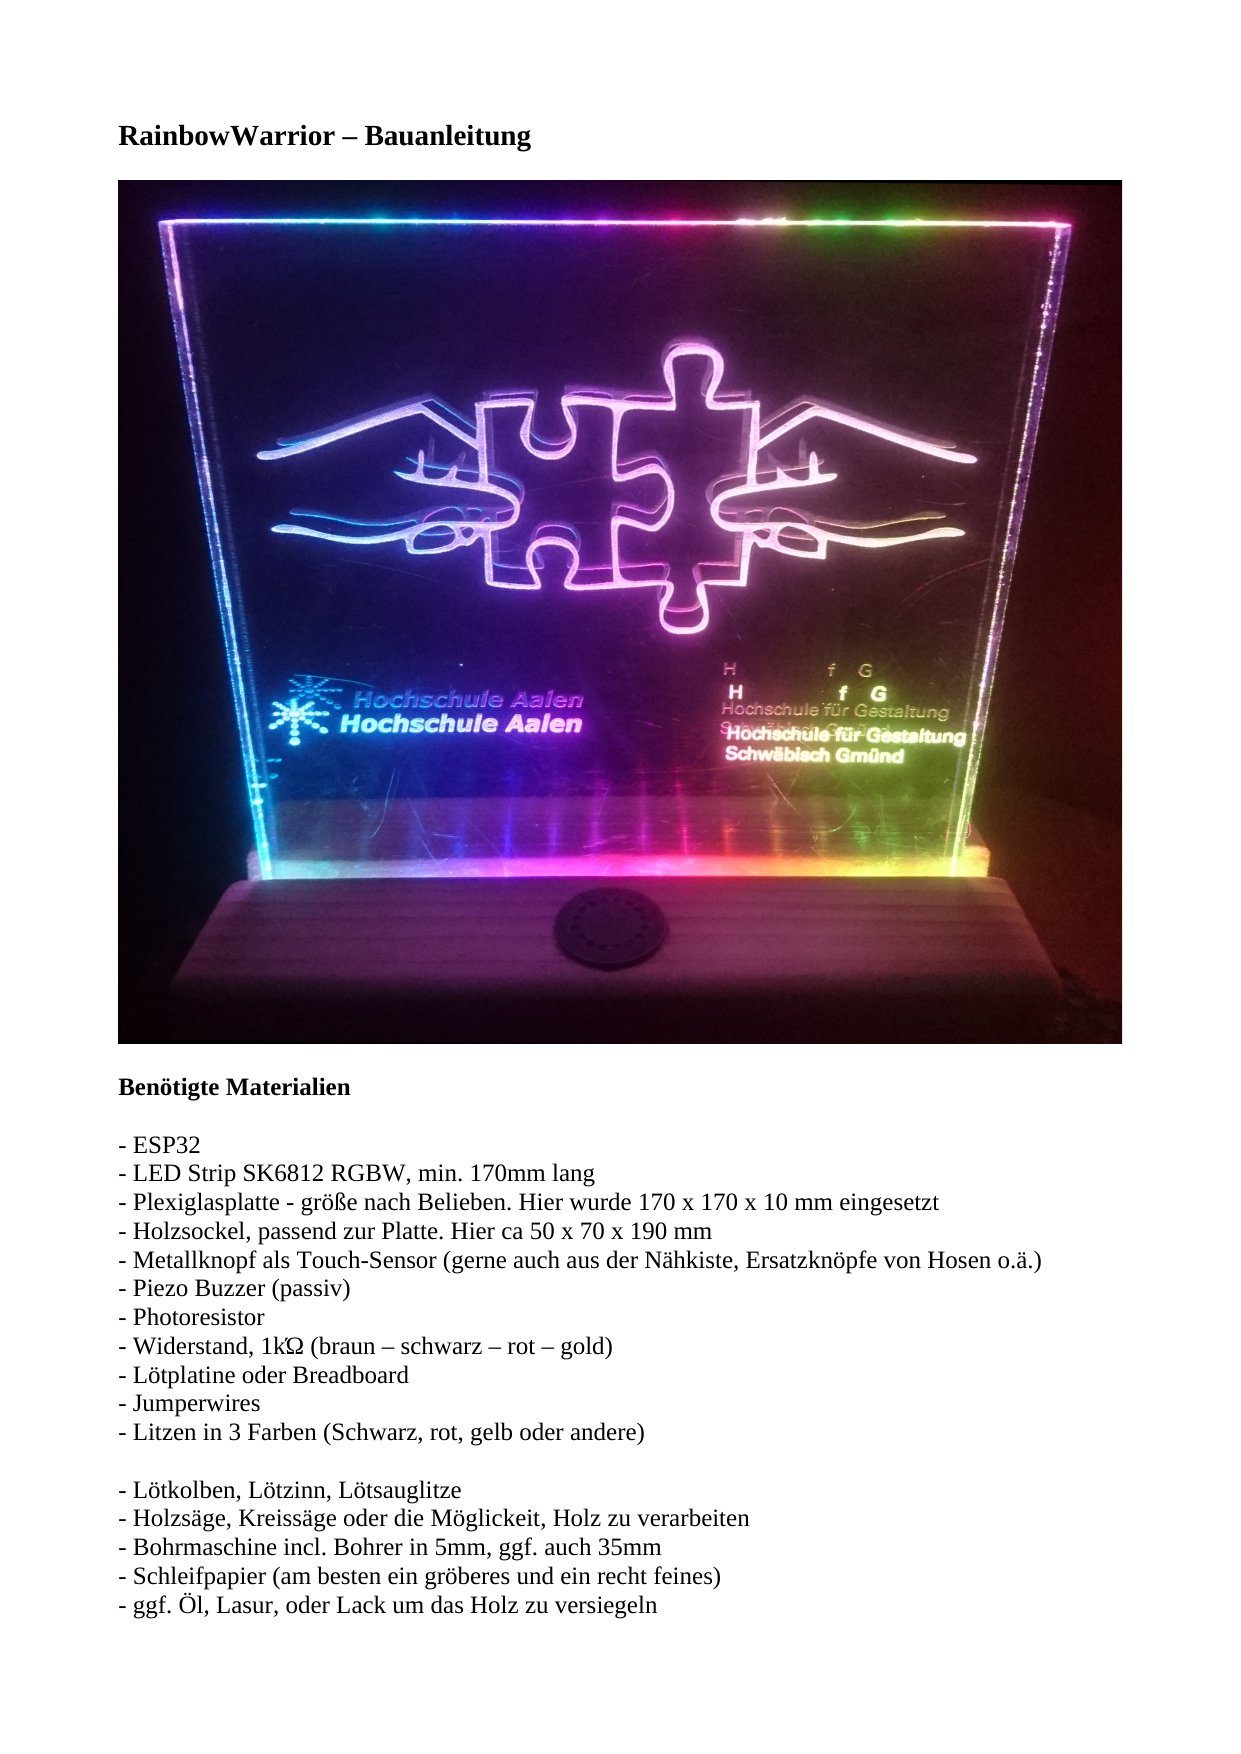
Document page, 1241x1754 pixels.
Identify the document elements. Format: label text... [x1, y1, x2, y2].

text Benötigte Materialien [118, 1072, 1122, 1101]
text - Holzsäge, Kreissäge oder die Möglickeit, Holz zu verarbeiten [118, 1503, 1122, 1532]
text - Jumperwires [118, 1388, 1122, 1417]
text - ESP32 [118, 1130, 1122, 1158]
text - Bohrmaschine incl. Bohrer in 5mm, ggf. auch 35mm [118, 1532, 1122, 1561]
text - Photoresistor [118, 1302, 1122, 1331]
text - Schleifpapier (am besten ein gröberes und ein recht feines) [118, 1561, 1122, 1590]
text - Metallknopf als Touch-Sensor (gerne auch aus der Nähkiste, Ersatzknöpfe von Hosen o.ä.) [118, 1245, 1122, 1273]
text - Plexiglasplatte - größe nach Belieben. Hier wurde 170 x 170 x 10 mm eingesetzt [118, 1187, 1122, 1216]
text - Lötplatine oder Breadboard [118, 1360, 1122, 1388]
text - ggf. Öl, Lasur, oder Lack um das Holz zu versiegeln [118, 1590, 1122, 1618]
text - Widerstand, 1kΏ (braun – schwarz – rot – gold) [118, 1331, 1122, 1360]
text - LED Strip SK6812 RGBW, min. 170mm lang [118, 1158, 1122, 1187]
text - Litzen in 3 Farben (Schwarz, rot, gelb oder andere) [118, 1417, 1122, 1446]
picture [118, 180, 1123, 1044]
text - Lötkolben, Lötzinn, Lötsauglitze [118, 1475, 1122, 1503]
text RainbowWarrior – Bauanleitung [118, 118, 1122, 152]
text - Holzsockel, passend zur Platte. Hier ca 50 x 70 x 190 mm [118, 1216, 1122, 1245]
text - Piezo Buzzer (passiv) [118, 1273, 1122, 1302]
